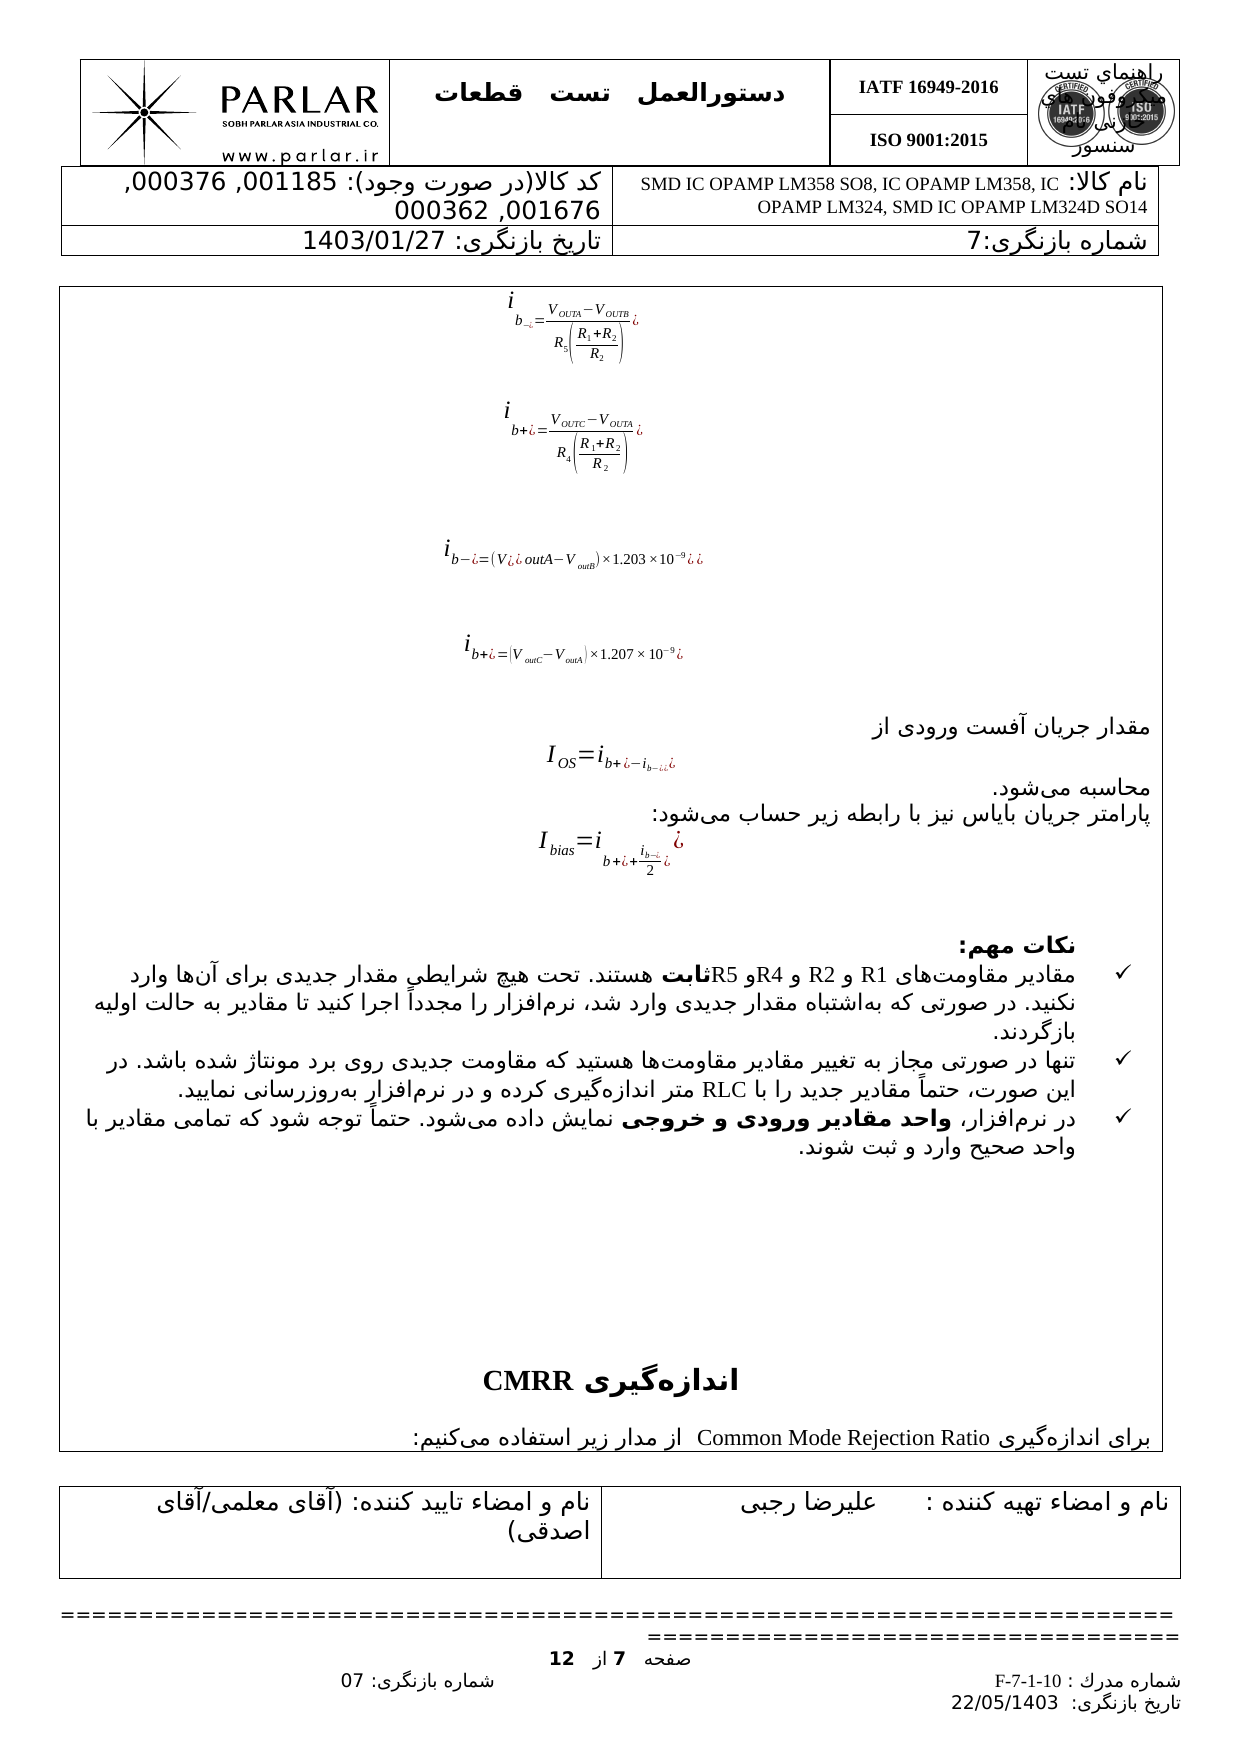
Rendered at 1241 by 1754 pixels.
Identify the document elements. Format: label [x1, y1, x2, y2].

table_cell [60, 287, 1162, 1451]
